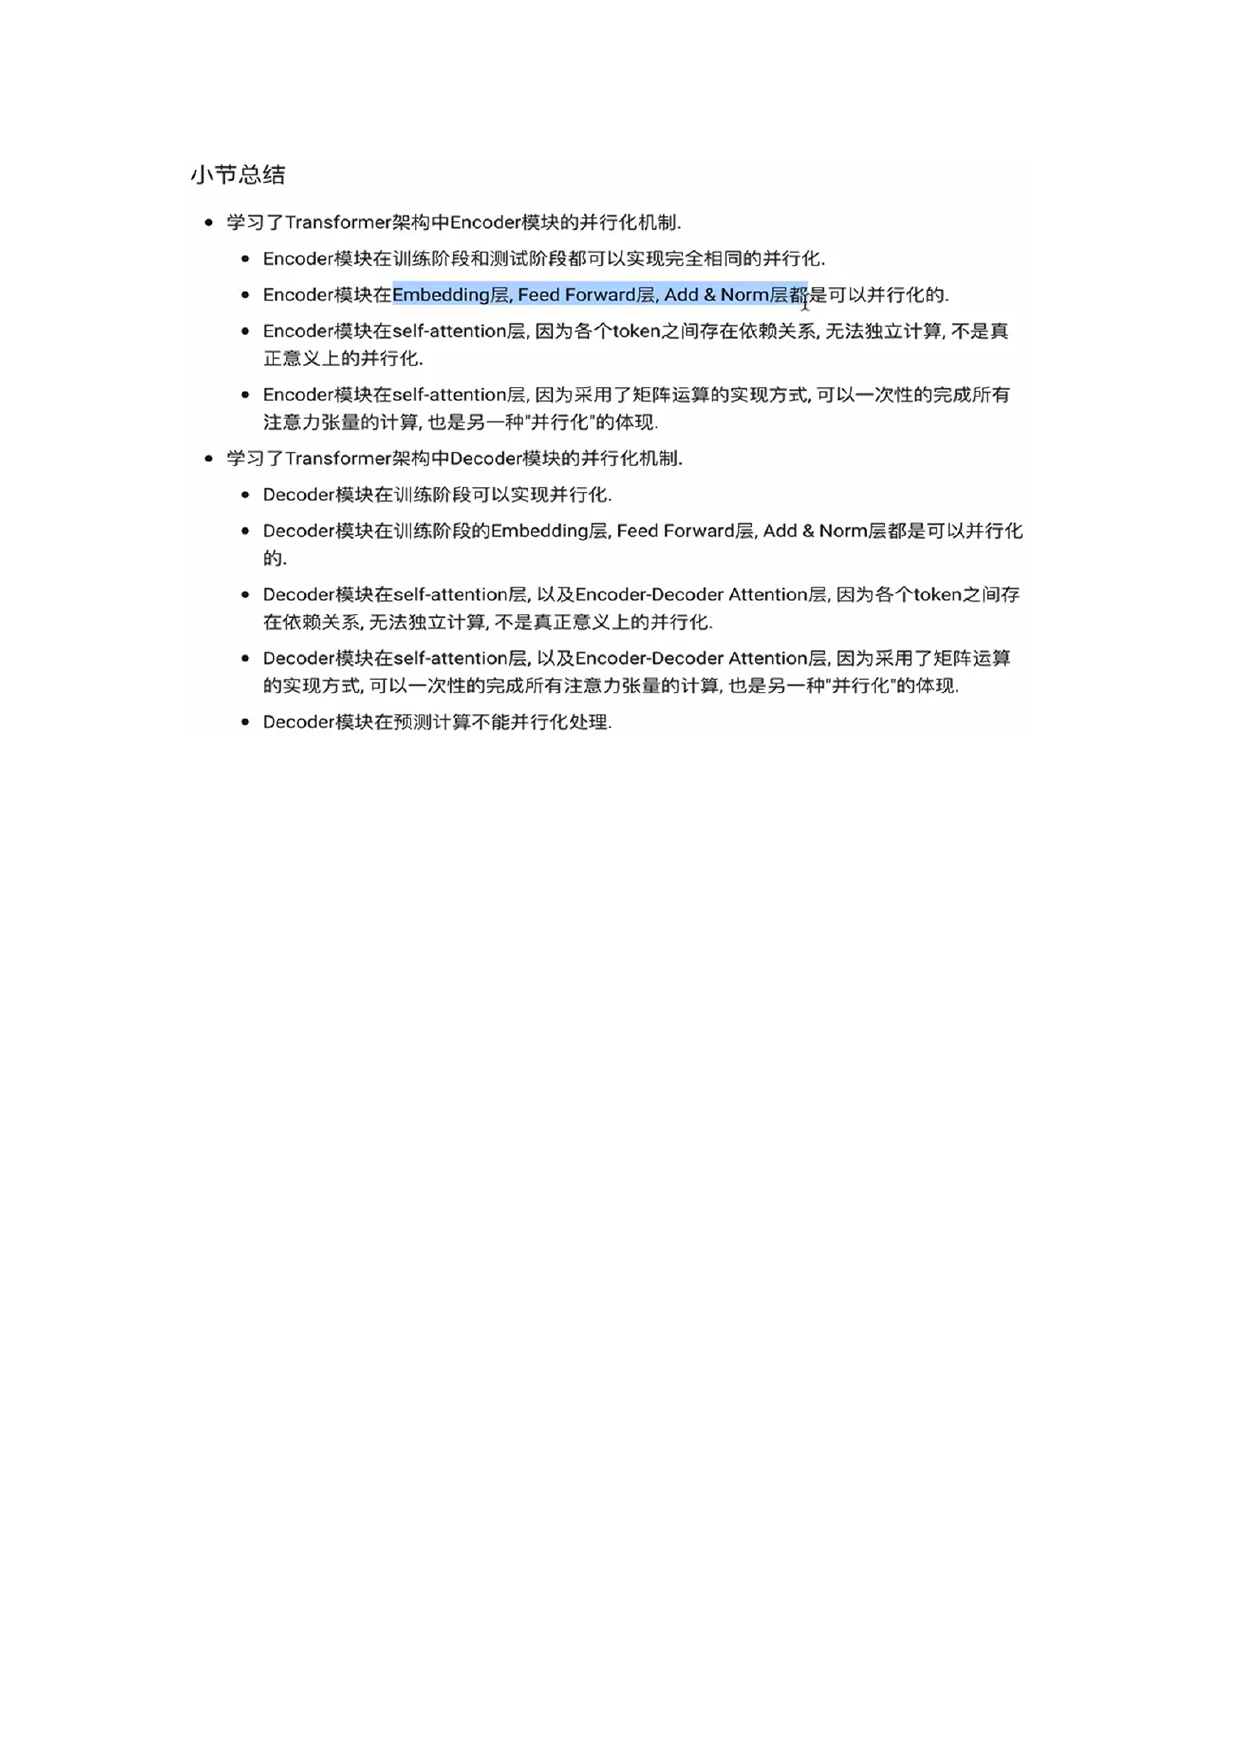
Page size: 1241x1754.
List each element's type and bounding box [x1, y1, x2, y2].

picture [187, 162, 1031, 736]
